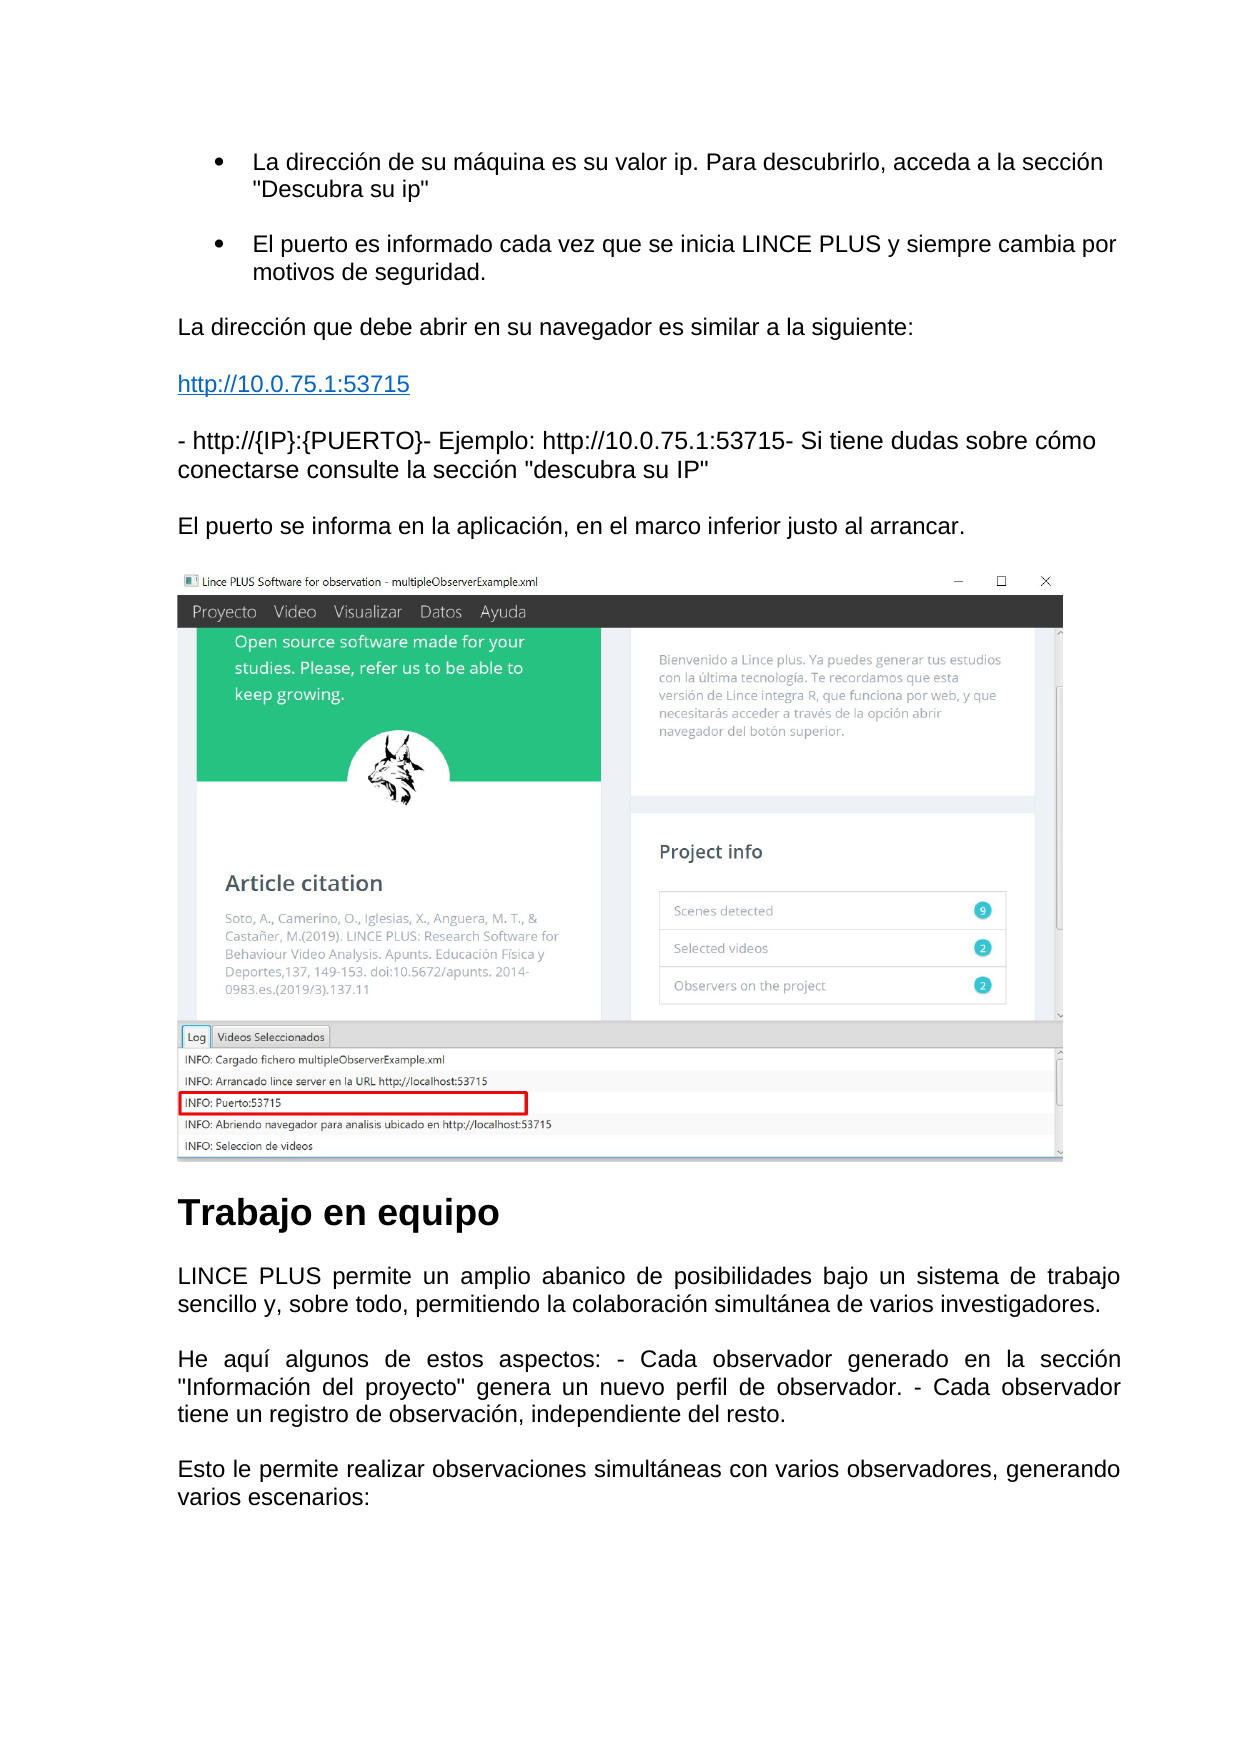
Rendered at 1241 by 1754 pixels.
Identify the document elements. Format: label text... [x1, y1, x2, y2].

text La dirección que debe abrir en su navegador es similar a la siguiente: [177, 313, 1122, 341]
text LINCE PLUS permite un amplio abanico de posibilidades bajo un sistema de trabajo sencillo y, sobre todo, permitiendo la colaboración simultánea de varios investigadores. [177, 1262, 1122, 1317]
text - http://{IP}:{PUERTO}- Ejemplo: http://10.0.75.1:53715- Si tiene dudas sobre cómo conectarse consulte la sección "descubra su IP" [177, 426, 1122, 483]
text Esto le permite realizar observaciones simultáneas con varios observadores, generando varios escenarios: [177, 1455, 1122, 1511]
text He aquí algunos de estos aspectos: - Cada observador generado en la sección "Información del proyecto" genera un nuevo perfil de observador. - Cada observador tiene un registro de observación, independiente del resto. [177, 1345, 1122, 1428]
list La dirección de su máquina es su valor ip. Para descubrirlo, acceda a la sección "Descubra su ip" [215, 148, 1122, 203]
list El puerto es informado cada vez que se inicia LINCE PLUS y siempre cambia por motivos de seguridad. [215, 230, 1122, 286]
text http://10.0.75.1:53715 [177, 369, 1122, 397]
text El puerto se informa en la aplicación, en el marco inferior justo al arrancar. [177, 512, 1122, 540]
text Trabajo en equipo [177, 1190, 1122, 1233]
